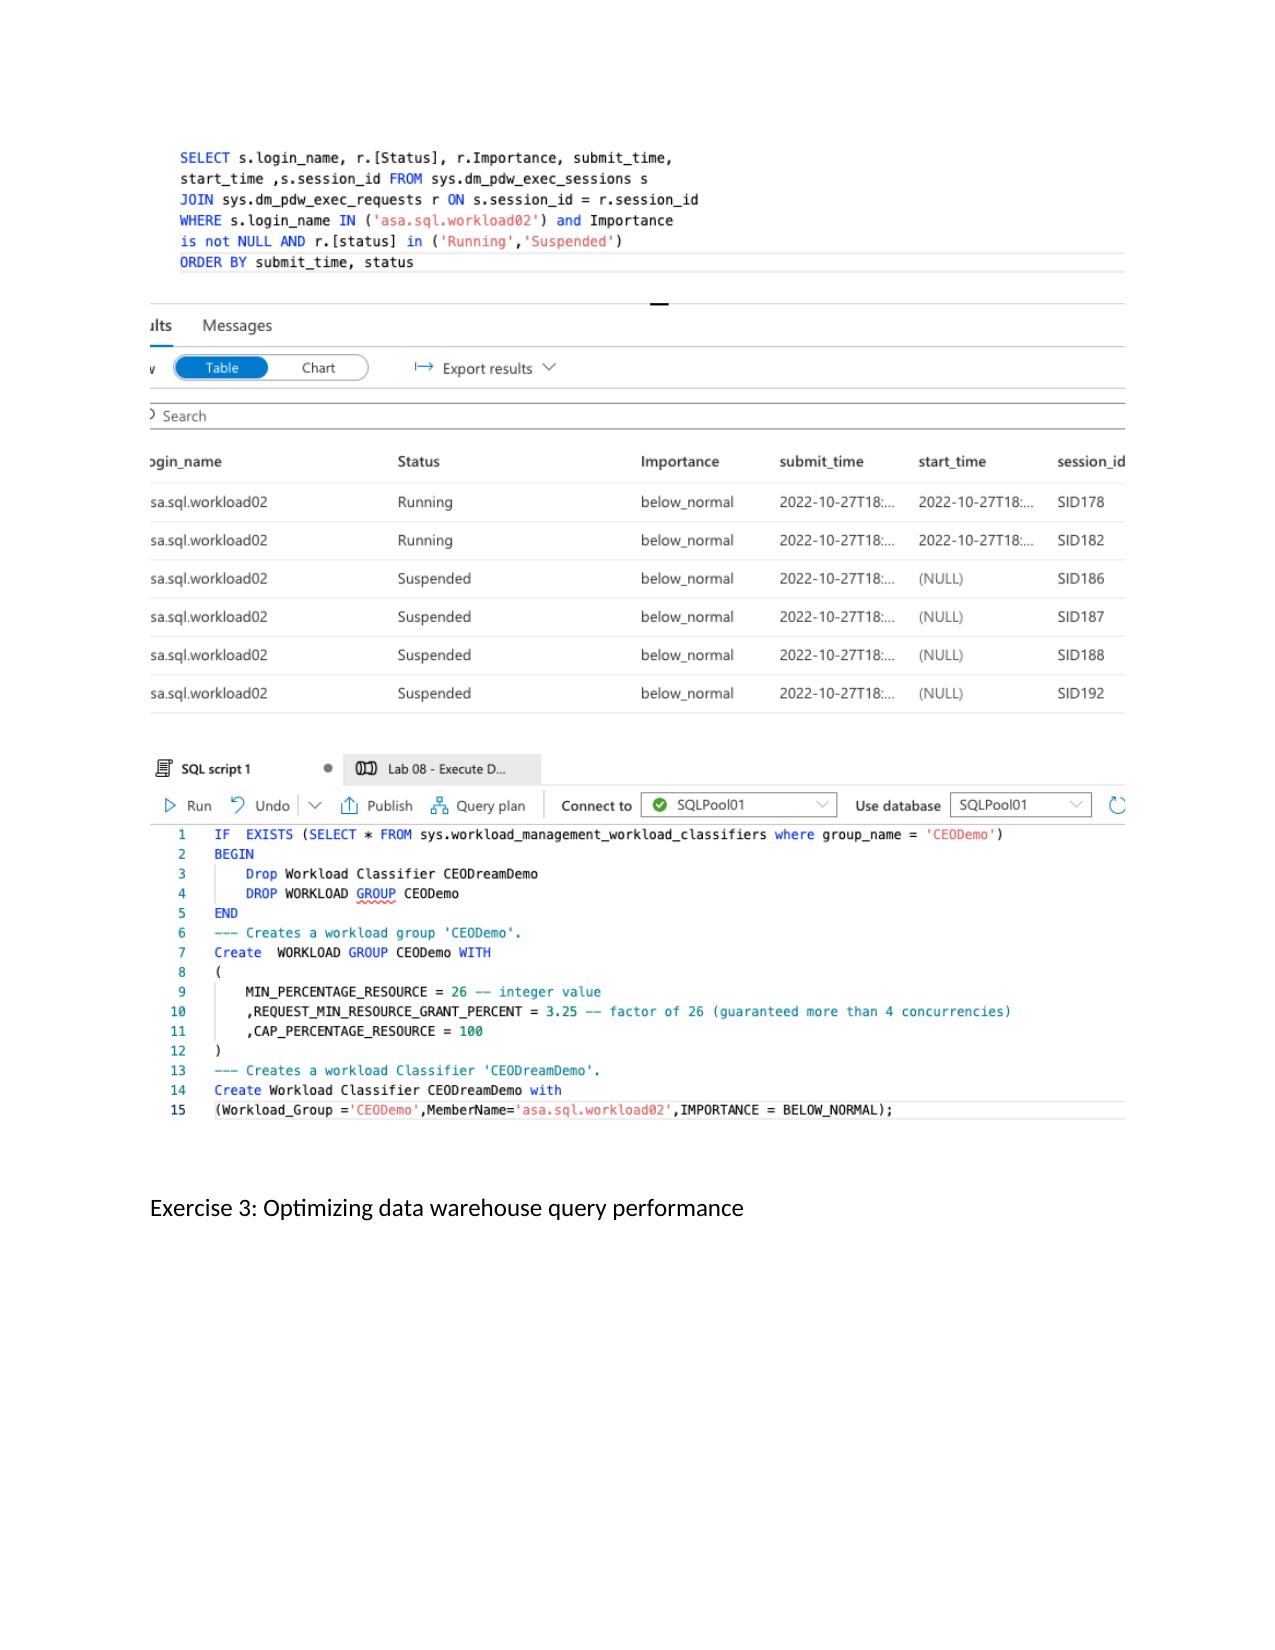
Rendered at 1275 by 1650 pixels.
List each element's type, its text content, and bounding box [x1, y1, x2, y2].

picture [150, 150, 1125, 724]
picture [150, 754, 1125, 1131]
text Exercise 3: Optimizing data warehouse query performance [150, 1192, 1125, 1222]
